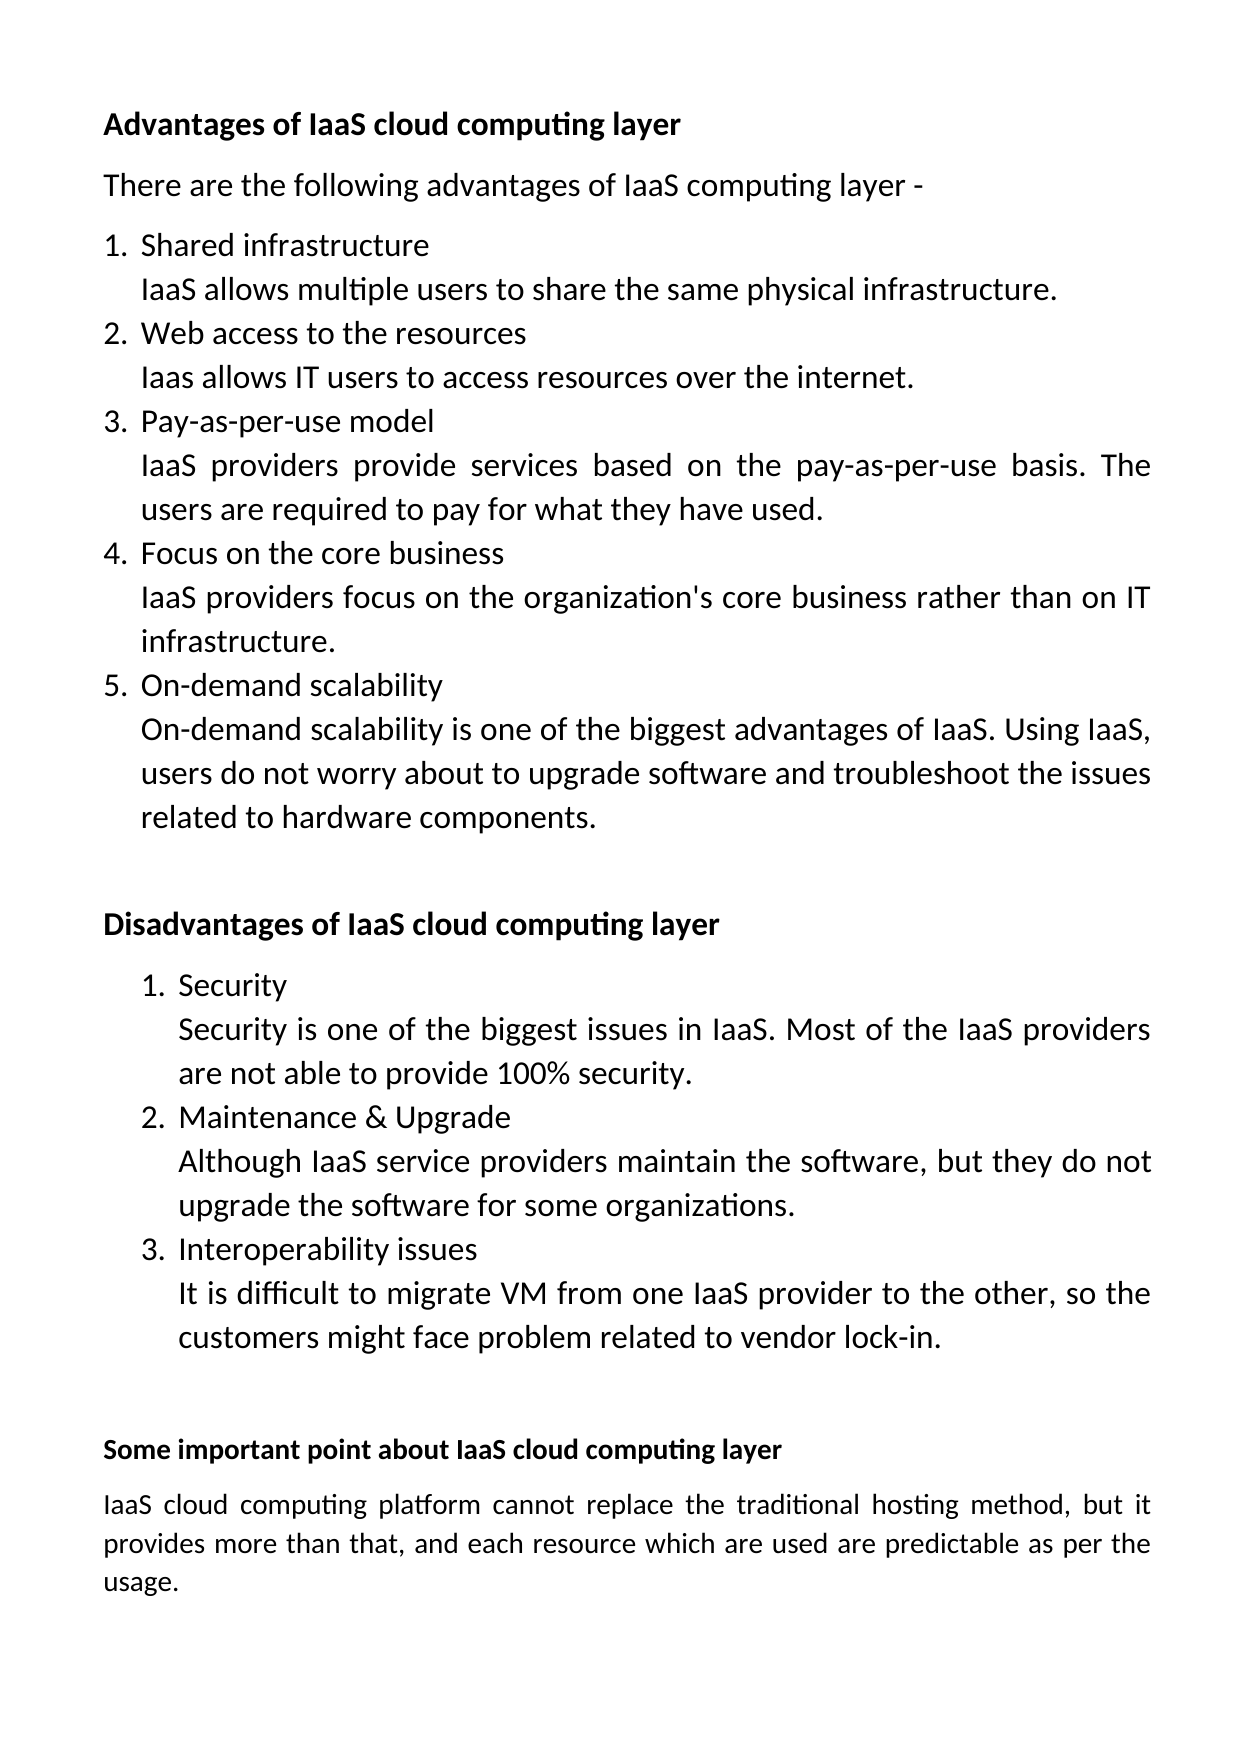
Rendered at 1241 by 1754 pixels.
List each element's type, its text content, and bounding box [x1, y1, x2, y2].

text There are the following advantages of IaaS computing layer - [103, 164, 1153, 204]
text Disadvantages of IaaS cloud computing layer [103, 903, 1153, 944]
list Security is one of the biggest issues in IaaS. Most of the IaaS providers are not able to provide 100% security. [178, 1008, 1153, 1093]
list On-demand scalability [103, 664, 1153, 705]
list IaaS allows multiple users to share the same physical infrastructure. [141, 268, 1153, 309]
list Web access to the resources [103, 312, 1153, 353]
list Maintenance & Upgrade [141, 1096, 1153, 1137]
list Focus on the core business [103, 532, 1153, 573]
list Shared infrastructure [103, 224, 1153, 265]
text Advantages of IaaS cloud computing layer [103, 103, 1153, 144]
list It is difficult to migrate VM from one IaaS provider to the other, so the customers might face problem related to vendor lock-in. [178, 1272, 1153, 1356]
text Some important point about IaaS cloud computing layer [103, 1431, 1153, 1467]
list Interoperability issues [141, 1228, 1153, 1268]
list IaaS providers provide services based on the pay-as-per-use basis. The users are required to pay for what they have used. [141, 444, 1153, 529]
list Iaas allows IT users to access resources over the internet. [141, 356, 1153, 397]
list IaaS providers focus on the organization's core business rather than on IT infrastructure. [141, 576, 1153, 661]
list Although IaaS service providers maintain the software, but they do not upgrade the software for some organizations. [178, 1140, 1153, 1224]
list Pay-as-per-use model [103, 400, 1153, 441]
list On-demand scalability is one of the biggest advantages of IaaS. Using IaaS, users do not worry about to upgrade software and troubleshoot the issues related to hardware components. [141, 708, 1153, 837]
list Security [141, 964, 1153, 1005]
text IaaS cloud computing platform cannot replace the traditional hosting method, but it provides more than that, and each resource which are used are predictable as per the usage. [103, 1486, 1153, 1599]
